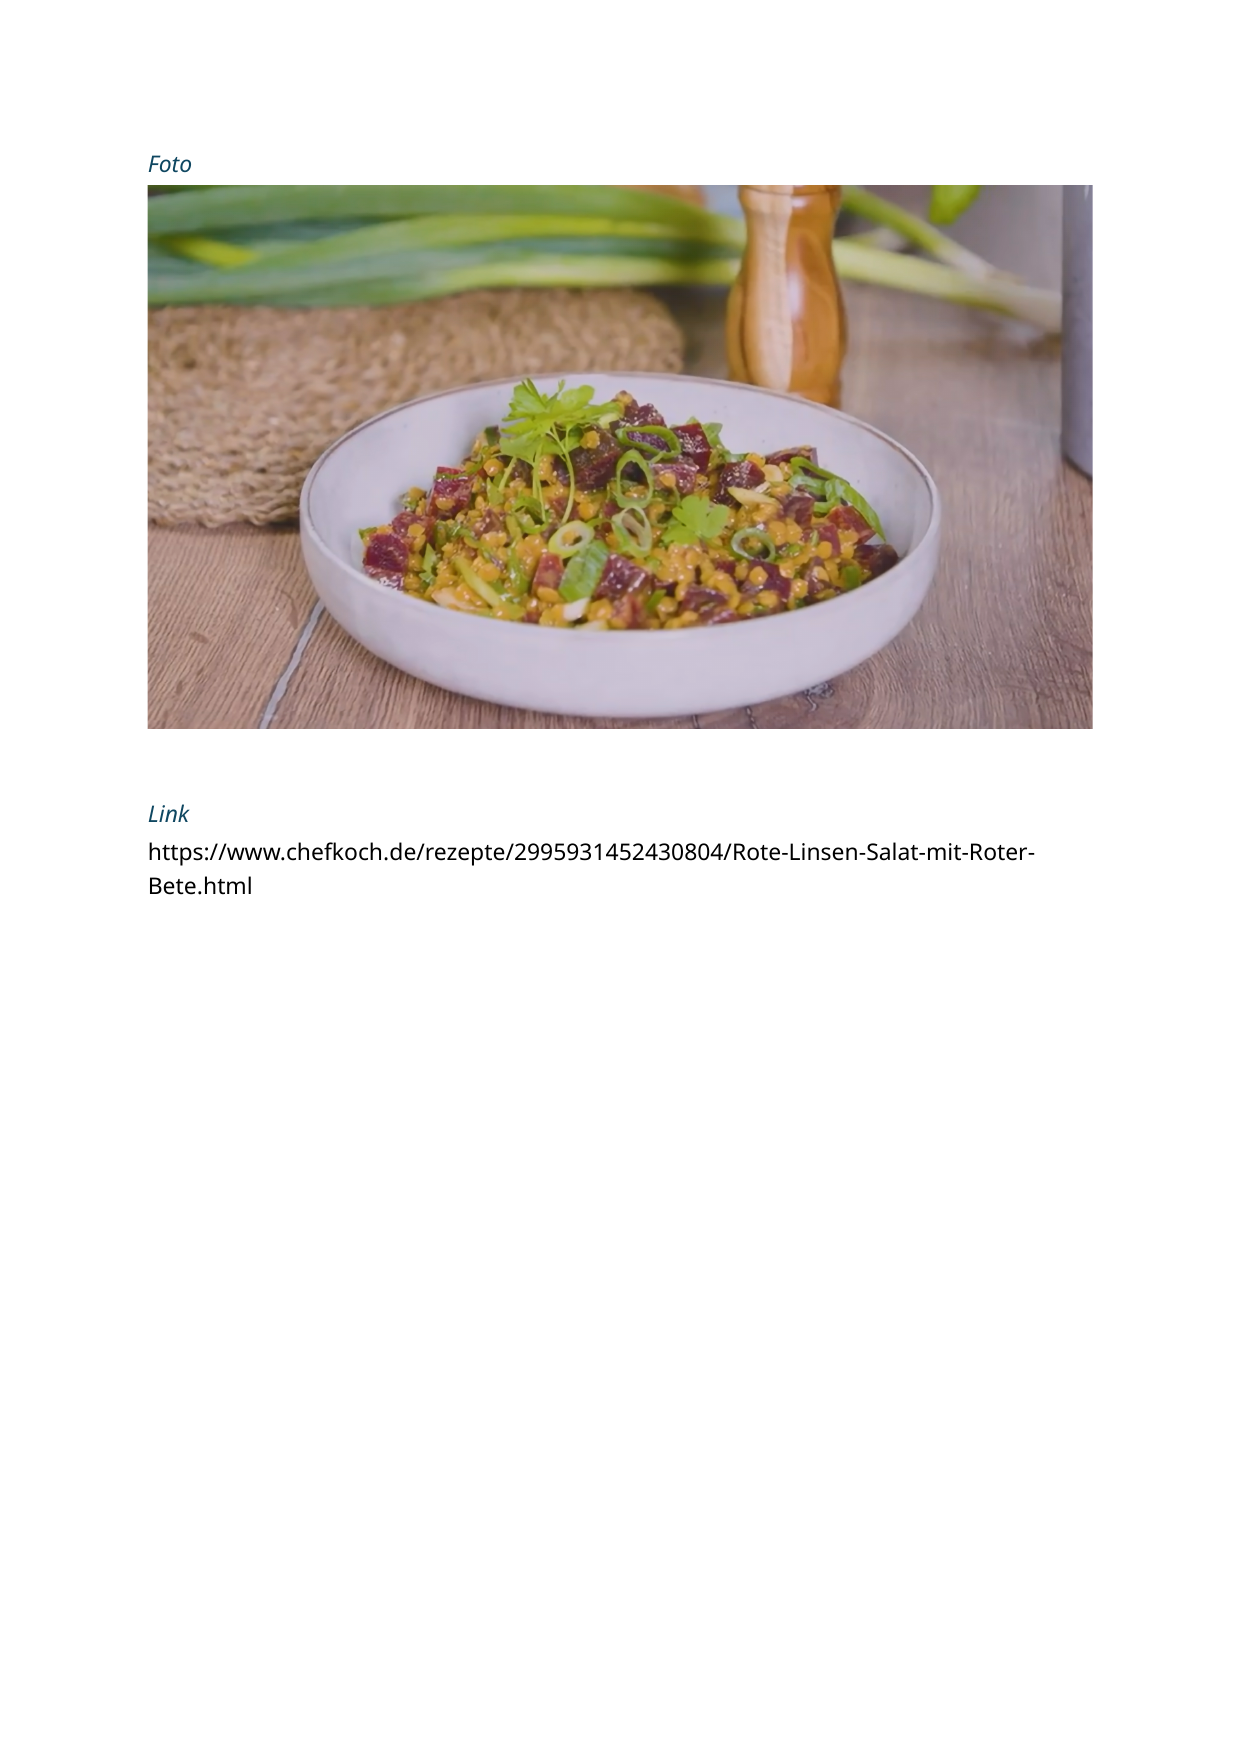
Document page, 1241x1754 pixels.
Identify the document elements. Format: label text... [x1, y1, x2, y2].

subtitle Link [148, 798, 1093, 829]
text https://www.chefkoch.de/rezepte/2995931452430804/Rote-Linsen-Salat-mit-Roter-Bete.html [148, 836, 1093, 901]
picture [147, 185, 1093, 729]
subtitle Foto [148, 148, 1093, 179]
